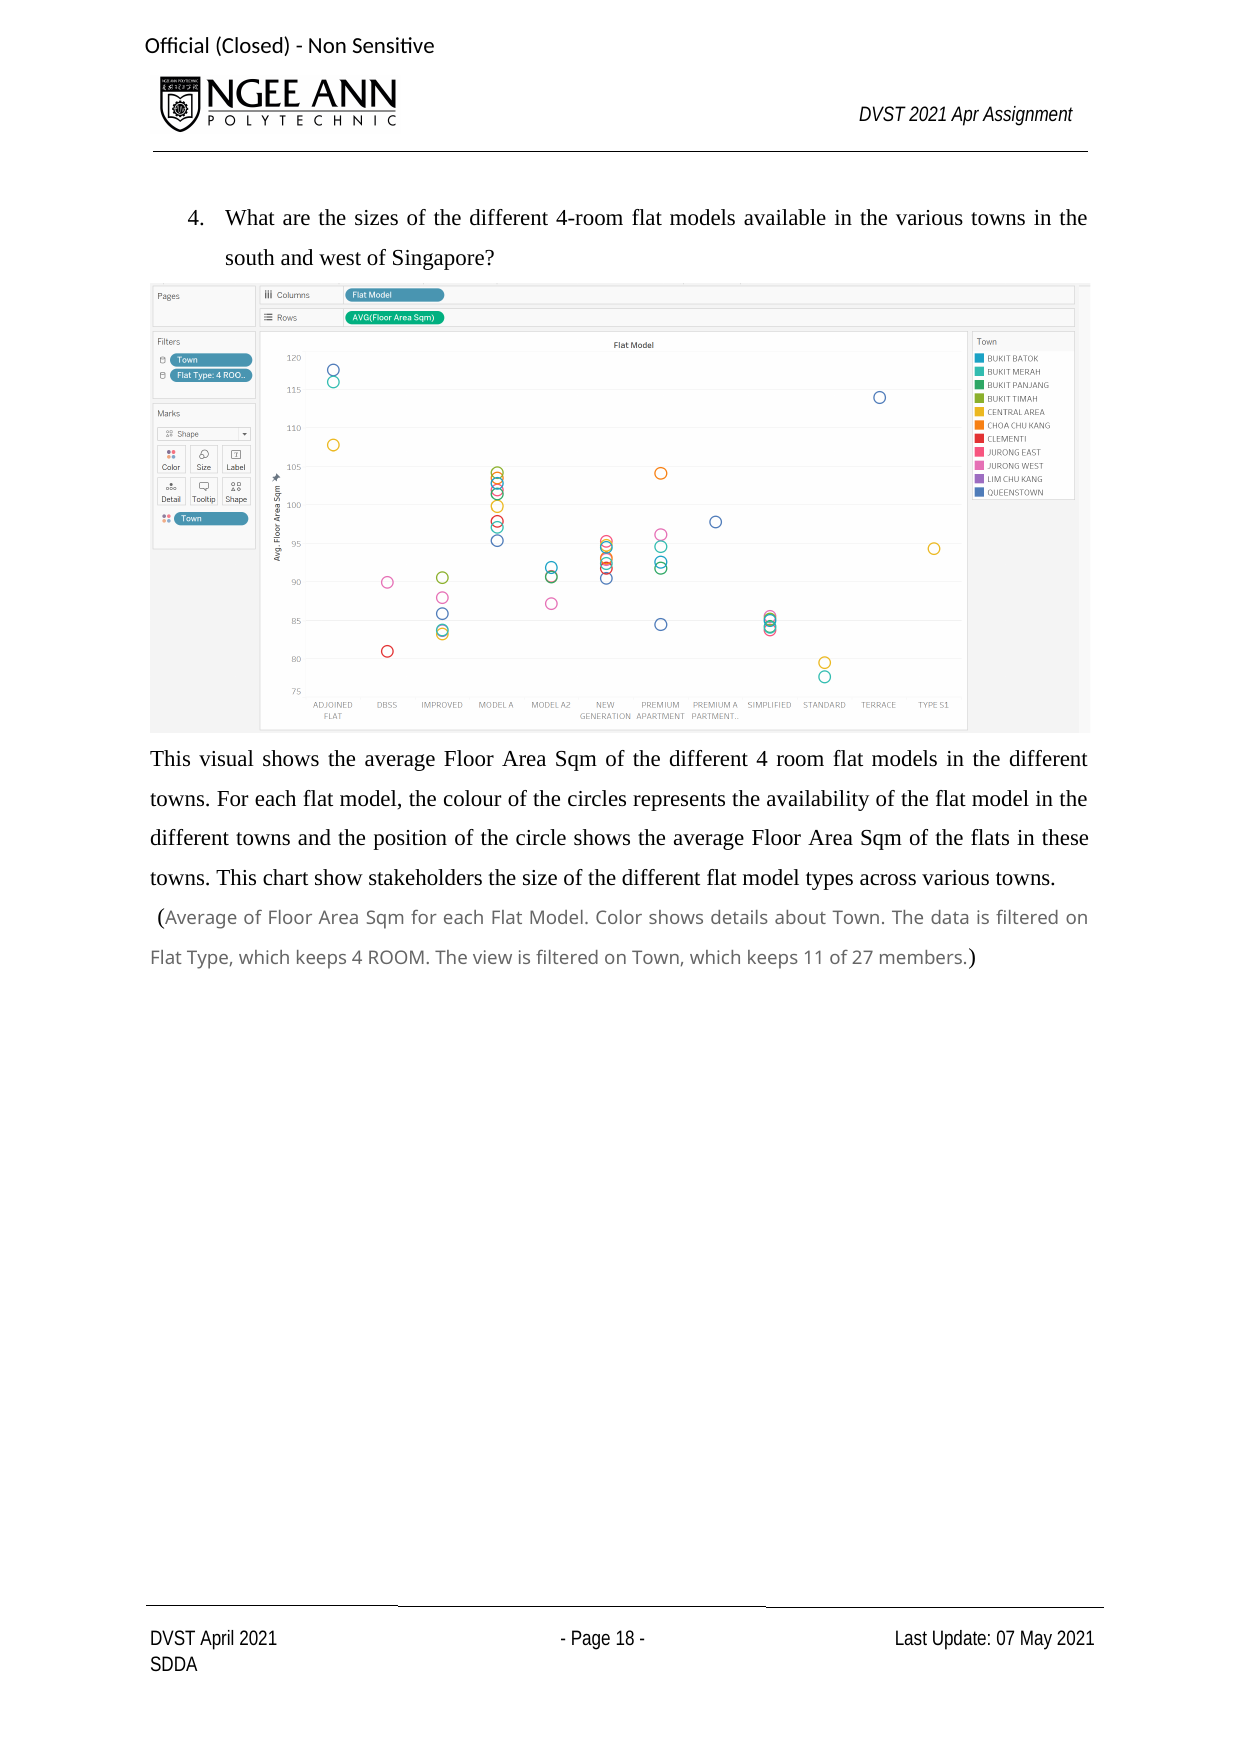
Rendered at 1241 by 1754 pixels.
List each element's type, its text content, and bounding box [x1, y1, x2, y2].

text (Average of Floor Area Sqm for each Flat Model. Color shows details about Town. The data is filtered on Flat Type, which keeps 4 ROOM. The view is filtered on Town, which keeps 11 of 27 members.) [150, 903, 1090, 970]
picture [150, 283, 1091, 733]
list What are the sizes of the different 4-room flat models available in the various towns in the south and west of Singapore? [187, 204, 1090, 270]
picture [150, 75, 402, 134]
text This visual shows the average Floor Area Sqm of the different 4 room flat models in the different towns. For each flat model, the colour of the circles represents the availability of the flat model in the different towns and the position of the circle shows the average Floor Area Sqm of the flats in these towns. This chart show stakeholders the size of the different flat model types across various towns. [150, 745, 1090, 890]
